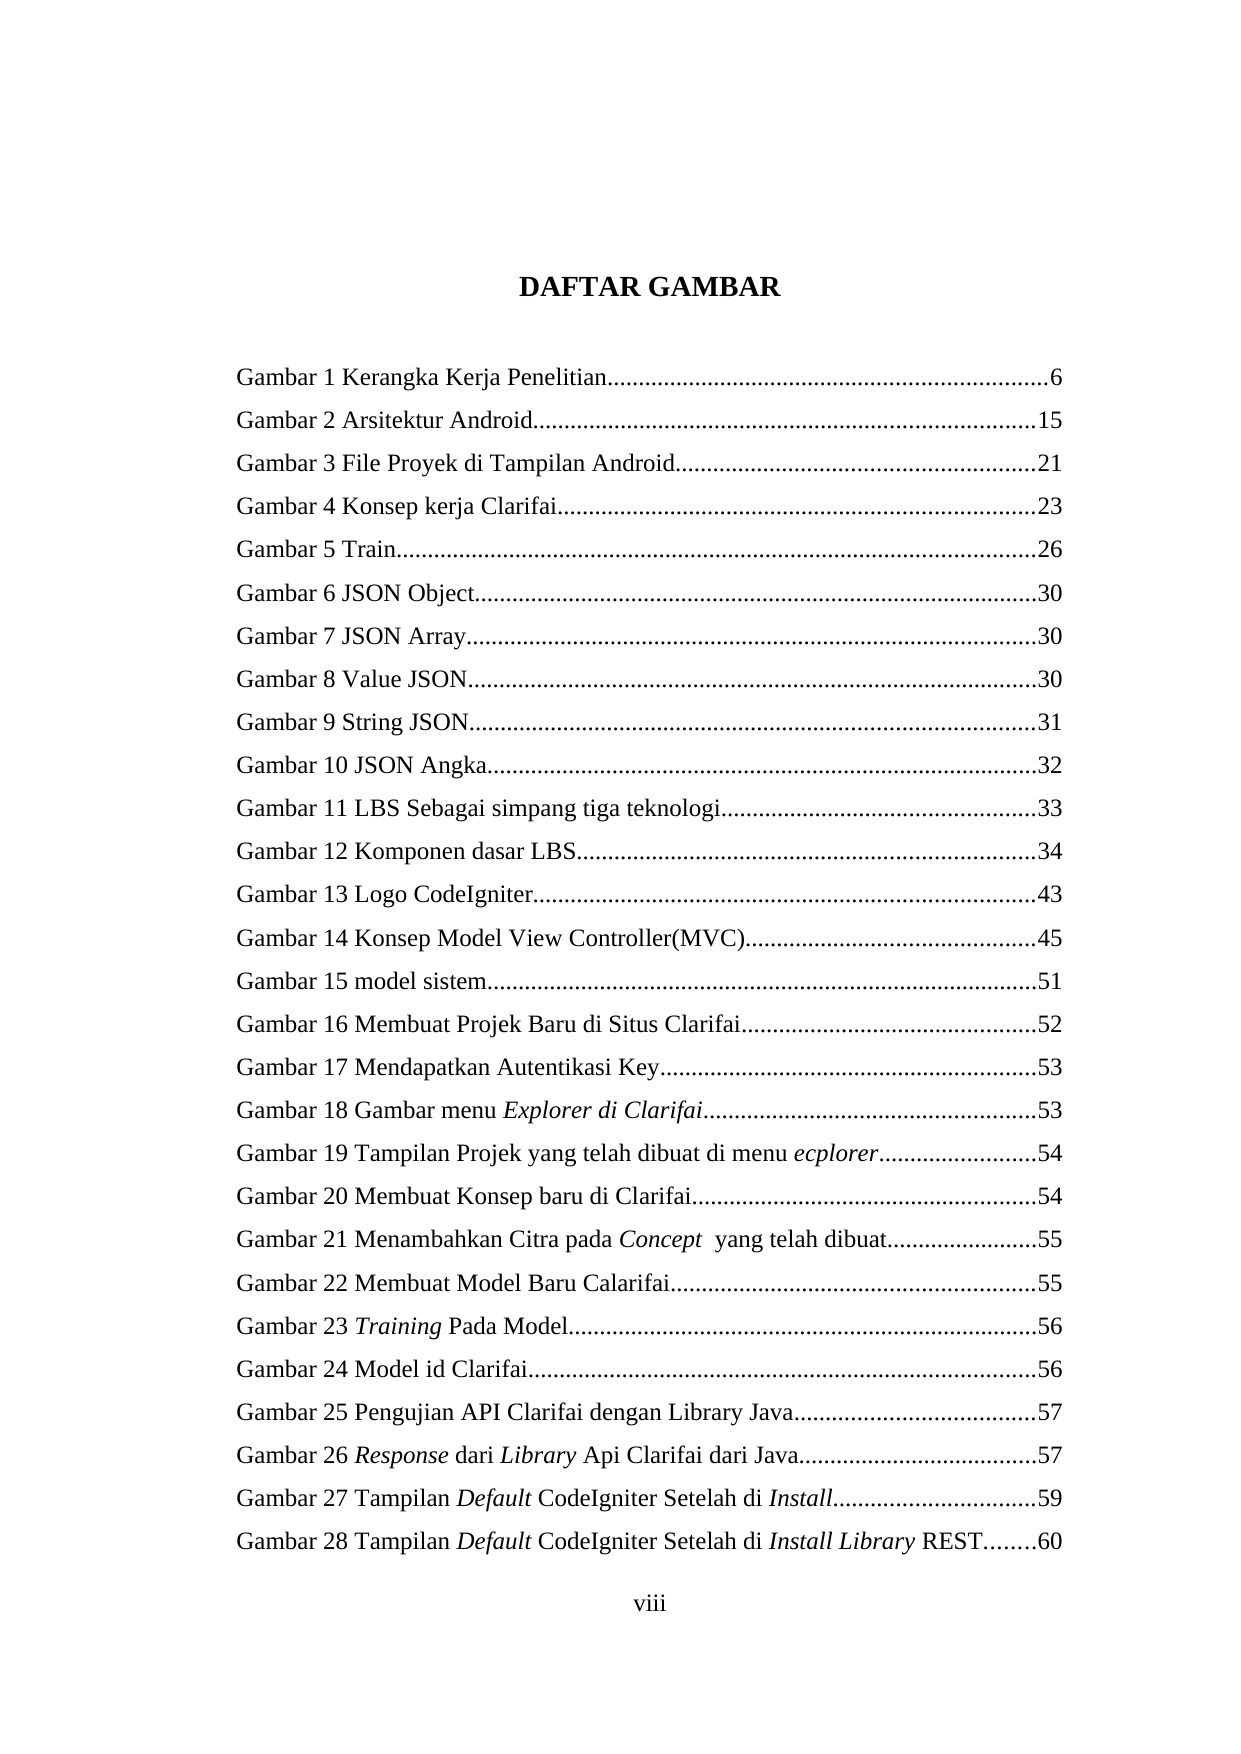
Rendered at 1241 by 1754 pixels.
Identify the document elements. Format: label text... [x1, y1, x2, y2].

text Gambar 8 Value JSON 30 [236, 664, 1063, 693]
text Gambar 24 Model id Clarifai 56 [236, 1354, 1063, 1383]
text Gambar 1 Kerangka Kerja Penelitian 6 [236, 362, 1063, 391]
text Gambar 22 Membuat Model Baru Calarifai 55 [236, 1268, 1063, 1296]
text Gambar 25 Pengujian API Clarifai dengan Library Java 57 [236, 1397, 1063, 1426]
text Gambar 16 Membuat Projek Baru di Situs Clarifai 52 [236, 1009, 1063, 1038]
text Gambar 10 JSON Angka 32 [236, 750, 1063, 779]
text Gambar 11 LBS Sebagai simpang tiga teknologi 33 [236, 793, 1063, 822]
text Gambar 20 Membuat Konsep baru di Clarifai 54 [236, 1181, 1063, 1210]
text Gambar 12 Komponen dasar LBS 34 [236, 836, 1063, 865]
text Gambar 9 String JSON 31 [236, 707, 1063, 736]
text Gambar 21 Menambahkan Citra pada Concept yang telah dibuat 55 [236, 1224, 1063, 1253]
text Gambar 23 Training Pada Model 56 [236, 1311, 1063, 1339]
text Gambar 17 Mendapatkan Autentikasi Key 53 [236, 1052, 1063, 1081]
text Gambar 4 Konsep kerja Clarifai 23 [236, 491, 1063, 520]
text Gambar 28 Tampilan Default CodeIgniter Setelah di Install Library REST 60 [236, 1526, 1063, 1555]
text Gambar 7 JSON Array 30 [236, 621, 1063, 649]
text Gambar 14 Konsep Model View Controller(MVC) 45 [236, 923, 1063, 951]
text Gambar 13 Logo CodeIgniter 43 [236, 879, 1063, 908]
text Gambar 27 Tampilan Default CodeIgniter Setelah di Install 59 [236, 1483, 1063, 1512]
text Daftar Gambar [236, 269, 1063, 302]
text Gambar 6 JSON Object 30 [236, 578, 1063, 606]
text Gambar 5 Train 26 [236, 534, 1063, 563]
text Gambar 18 Gambar menu Explorer di Clarifai 53 [236, 1095, 1063, 1124]
text Gambar 15 model sistem 51 [236, 966, 1063, 994]
text Gambar 3 File Proyek di Tampilan Android 21 [236, 448, 1063, 477]
text Gambar 19 Tampilan Projek yang telah dibuat di menu ecplorer 54 [236, 1138, 1063, 1167]
text Gambar 2 Arsitektur Android 15 [236, 405, 1063, 434]
text Gambar 26 Response dari Library Api Clarifai dari Java 57 [236, 1440, 1063, 1469]
